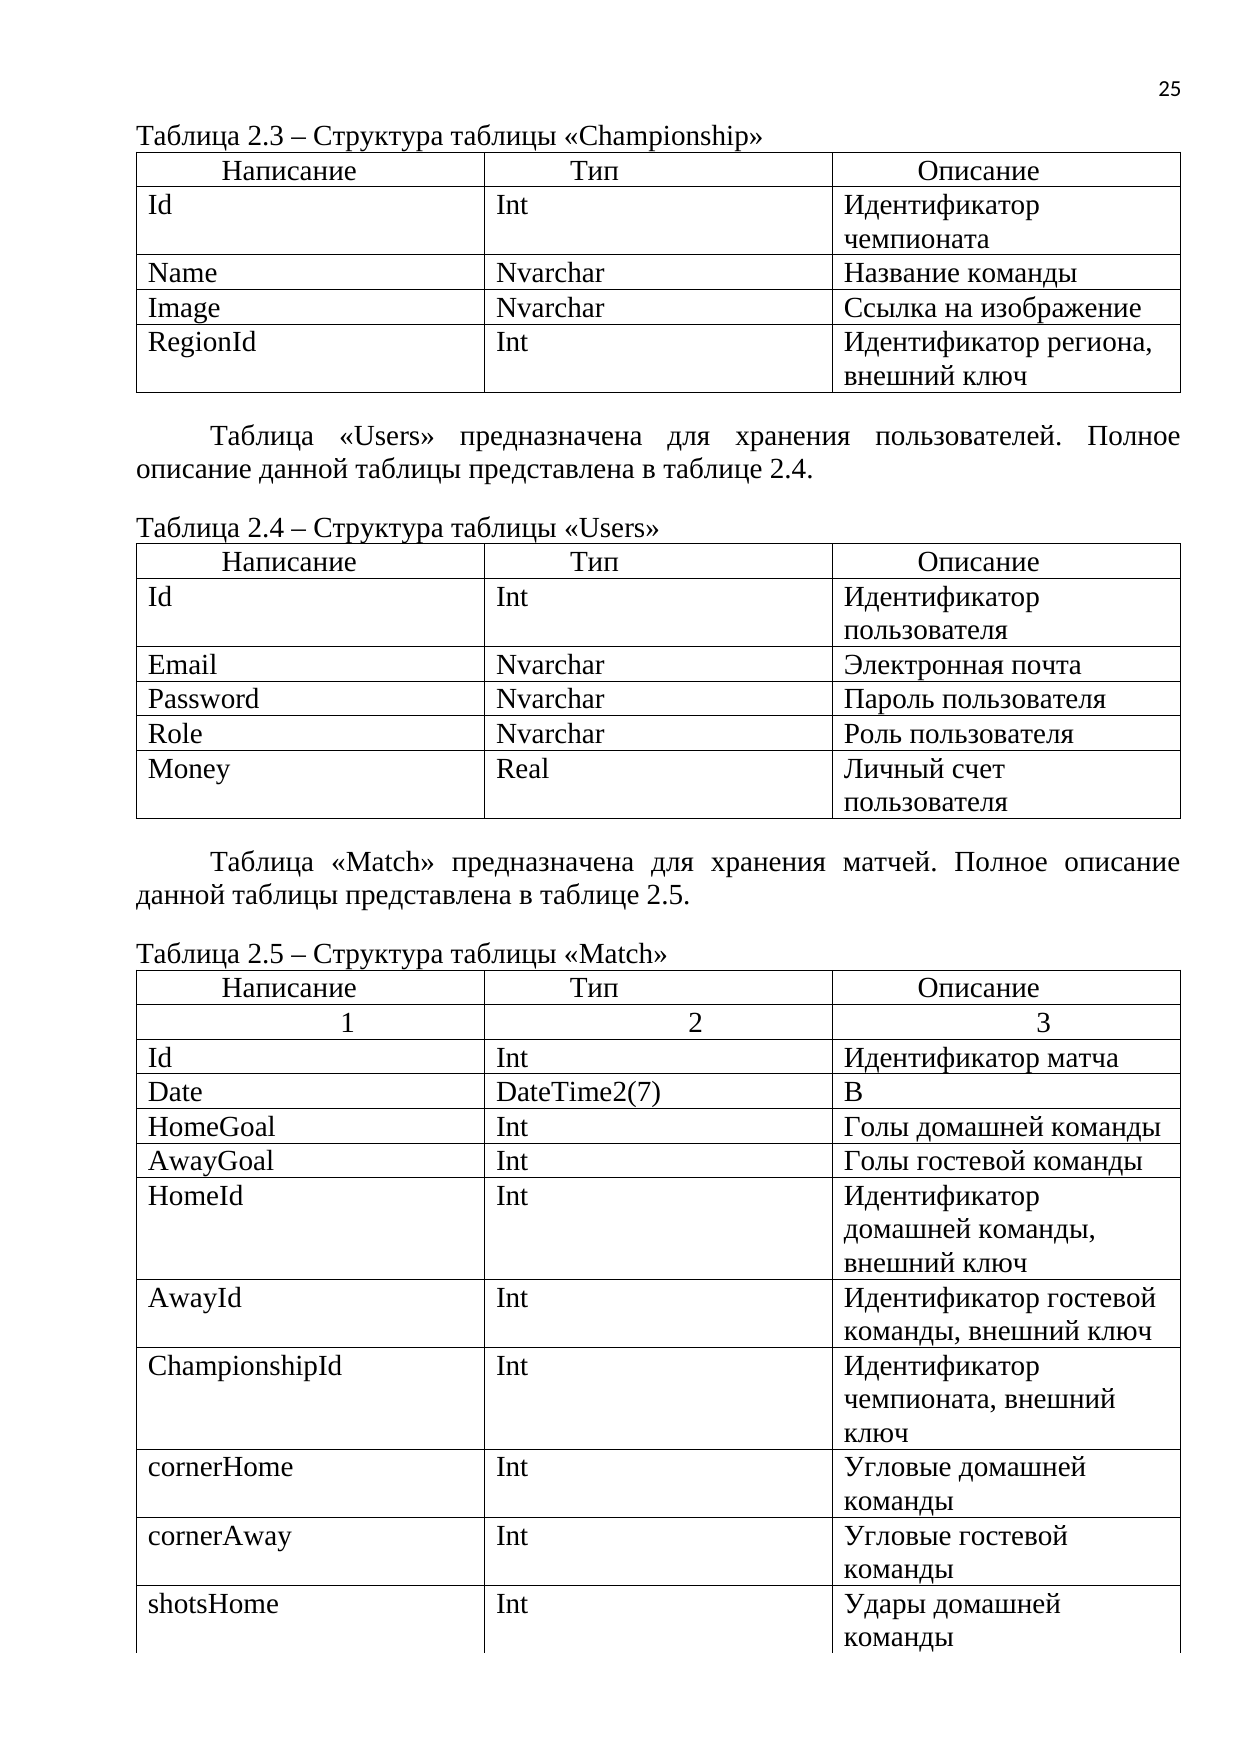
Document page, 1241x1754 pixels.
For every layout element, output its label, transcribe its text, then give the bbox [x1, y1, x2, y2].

table_cell Int [485, 1586, 832, 1653]
table_cell Date [137, 1074, 484, 1108]
table_cell Идентификатор региона, внешний ключ [833, 325, 1180, 392]
table_cell Int [485, 1144, 832, 1177]
table_header Написание [137, 544, 484, 578]
table_cell Int [485, 1518, 832, 1585]
table_cell shotsHome [137, 1586, 484, 1653]
table_cell Nvarchar [485, 255, 832, 289]
table_cell Role [137, 716, 484, 750]
table_cell Nvarchar [485, 716, 832, 750]
table_cell 2 [485, 1005, 832, 1039]
table_cell Идентификатор домашней команды, внешний ключ [833, 1178, 1180, 1279]
text Таблица 2.4 – Структура таблицы «Users» [136, 510, 1181, 543]
table_cell Идентификатор чемпионата [833, 187, 1180, 254]
table_cell Nvarchar [485, 647, 832, 681]
table_cell Real [485, 751, 832, 818]
table_cell Int [485, 1178, 832, 1279]
table_cell HomeGoal [137, 1109, 484, 1142]
table_cell Идентификатор пользователя [833, 579, 1180, 646]
table_cell Идентификатор матча [833, 1040, 1180, 1073]
table_cell ChampionshipId [137, 1348, 484, 1448]
table_cell Роль пользователя [833, 716, 1180, 750]
table_cell Электронная почта [833, 647, 1180, 681]
table_header Тип [485, 153, 832, 186]
table_cell Личный счет пользователя [833, 751, 1180, 818]
table_cell Пароль пользователя [833, 682, 1180, 715]
table_cell 3 [833, 1005, 1180, 1039]
text Таблица «Users» предназначена для хранения пользователей. Полное описание данной таблицы представлена в таблице 2.4. [136, 418, 1181, 485]
table_cell Int [485, 579, 832, 646]
text Таблица 2.5 – Структура таблицы «Match» [136, 936, 1181, 969]
table_header Описание [833, 153, 1180, 186]
table_cell Int [485, 1450, 832, 1517]
table_header Написание [137, 153, 484, 186]
table_cell Int [485, 1040, 832, 1073]
table_cell Угловые гостевой команды [833, 1518, 1180, 1585]
table_cell Id [137, 579, 484, 646]
table_header Описание [833, 971, 1180, 1004]
table_cell В [833, 1074, 1180, 1108]
table_cell Id [137, 1040, 484, 1073]
table_cell Ссылка на изображение [833, 290, 1180, 323]
table_cell cornerAway [137, 1518, 484, 1585]
table_header Тип [485, 971, 832, 1004]
table_cell Id [137, 187, 484, 254]
table_cell AwayGoal [137, 1144, 484, 1177]
table_cell Идентификатор гостевой команды, внешний ключ [833, 1280, 1180, 1347]
table_cell RegionId [137, 325, 484, 392]
table_cell Nvarchar [485, 290, 832, 323]
table_cell Удары домашней команды [833, 1586, 1180, 1653]
table_cell Int [485, 1109, 832, 1142]
table_cell Image [137, 290, 484, 323]
table_cell AwayId [137, 1280, 484, 1347]
table_cell Угловые домашней команды [833, 1450, 1180, 1517]
table_cell HomeId [137, 1178, 484, 1279]
table_cell Int [485, 325, 832, 392]
table_cell Password [137, 682, 484, 715]
table_cell Голы домашней команды [833, 1109, 1180, 1142]
table_cell DateTime2(7) [485, 1074, 832, 1108]
table_cell Int [485, 1280, 832, 1347]
text Таблица «Match» предназначена для хранения матчей. Полное описание данной таблицы представлена в таблице 2.5. [136, 844, 1181, 911]
table_header Описание [833, 544, 1180, 578]
table_cell cornerHome [137, 1450, 484, 1517]
text Таблица 2.3 – Структура таблицы «Championship» [136, 118, 1181, 152]
table_cell Email [137, 647, 484, 681]
table_cell Money [137, 751, 484, 818]
table_cell Int [485, 1348, 832, 1448]
table_cell Name [137, 255, 484, 289]
table_cell Идентификатор чемпионата, внешний ключ [833, 1348, 1180, 1448]
table_header Написание [137, 971, 484, 1004]
table_cell 1 [137, 1005, 484, 1039]
table_cell Название команды [833, 255, 1180, 289]
table_cell Int [485, 187, 832, 254]
table_cell Nvarchar [485, 682, 832, 715]
table_header Тип [485, 544, 832, 578]
table_cell Голы гостевой команды [833, 1144, 1180, 1177]
